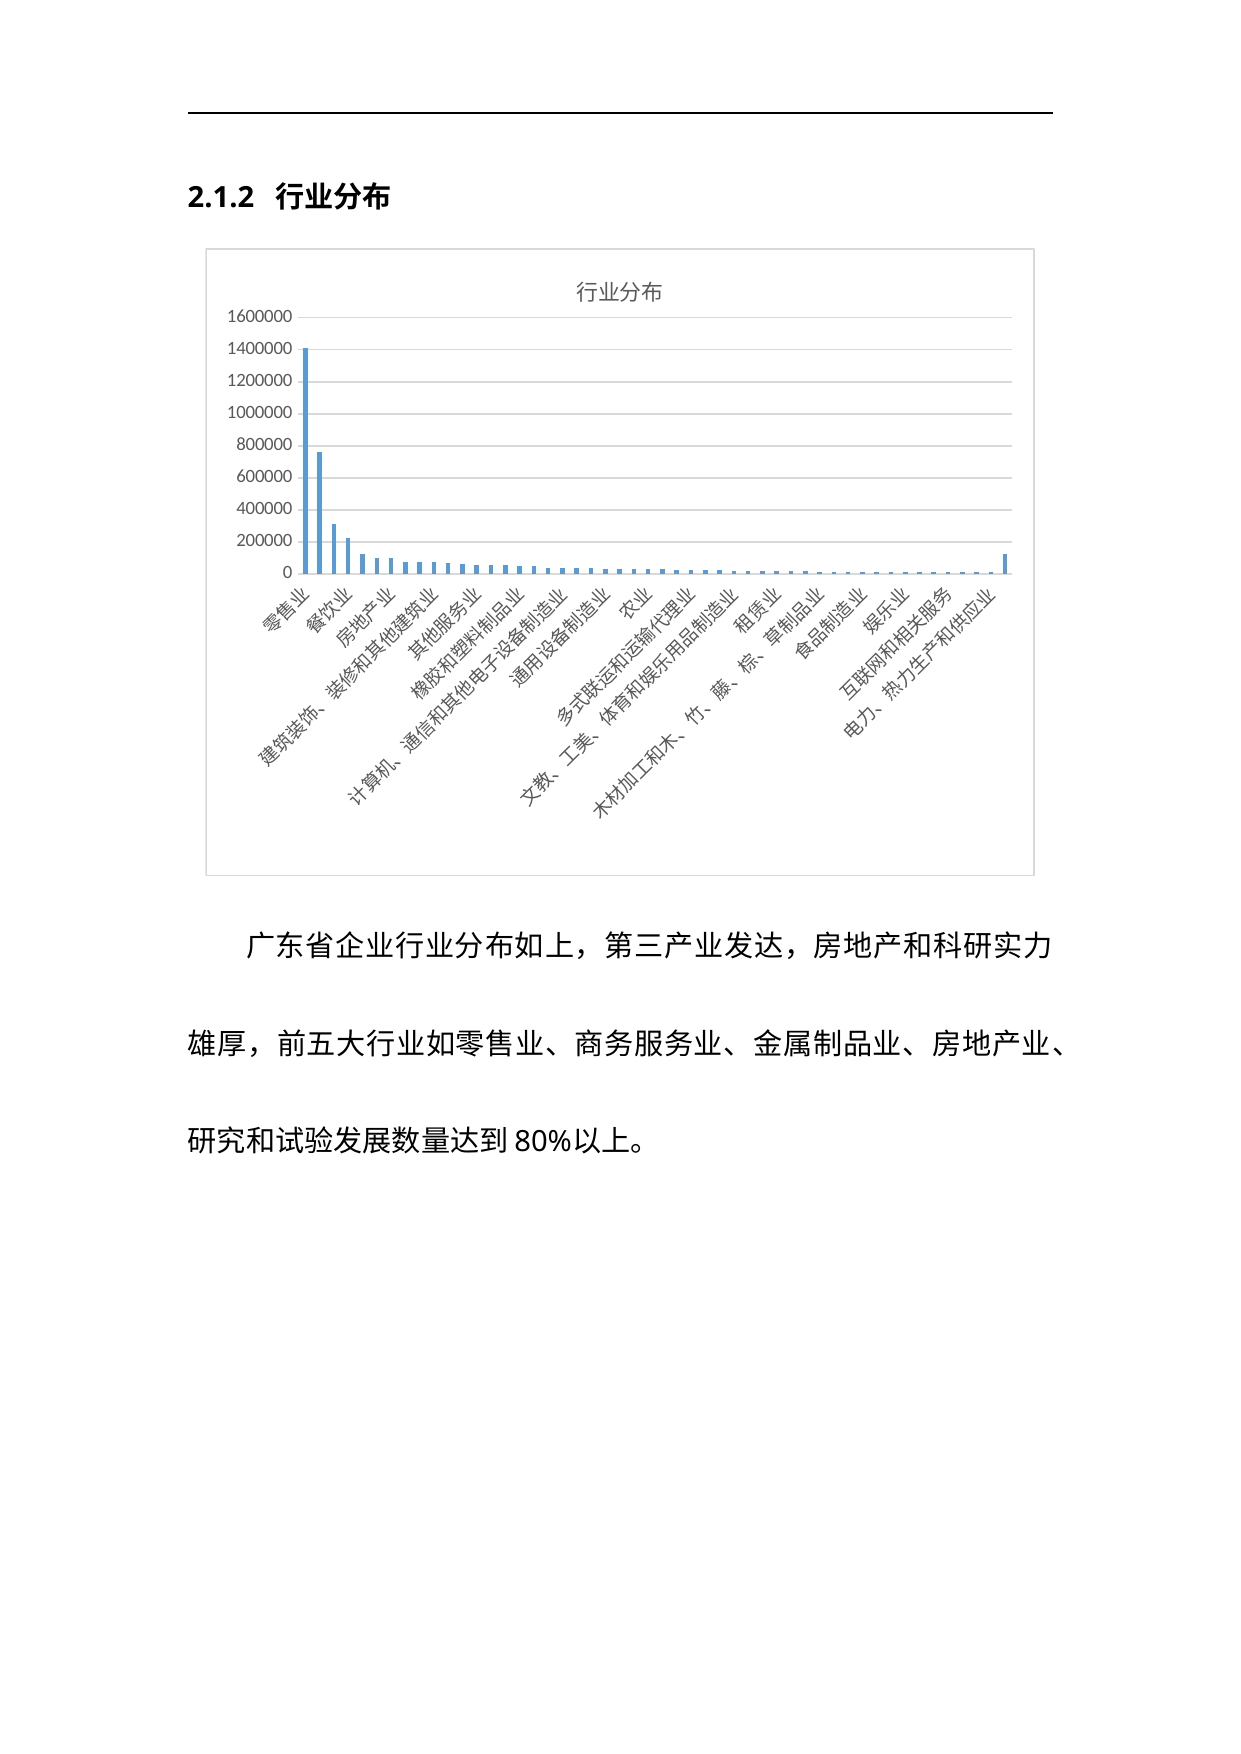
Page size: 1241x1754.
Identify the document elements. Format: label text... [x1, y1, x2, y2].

subtitle 行业分布 [187, 162, 1053, 227]
text 广东省企业行业分布如上，第三产业发达，房地产和科研实力雄厚，前五大行业如零售业、商务服务业、金属制品业、房地产业、研究和试验发展数量达到80%以上。 [187, 911, 1053, 1171]
